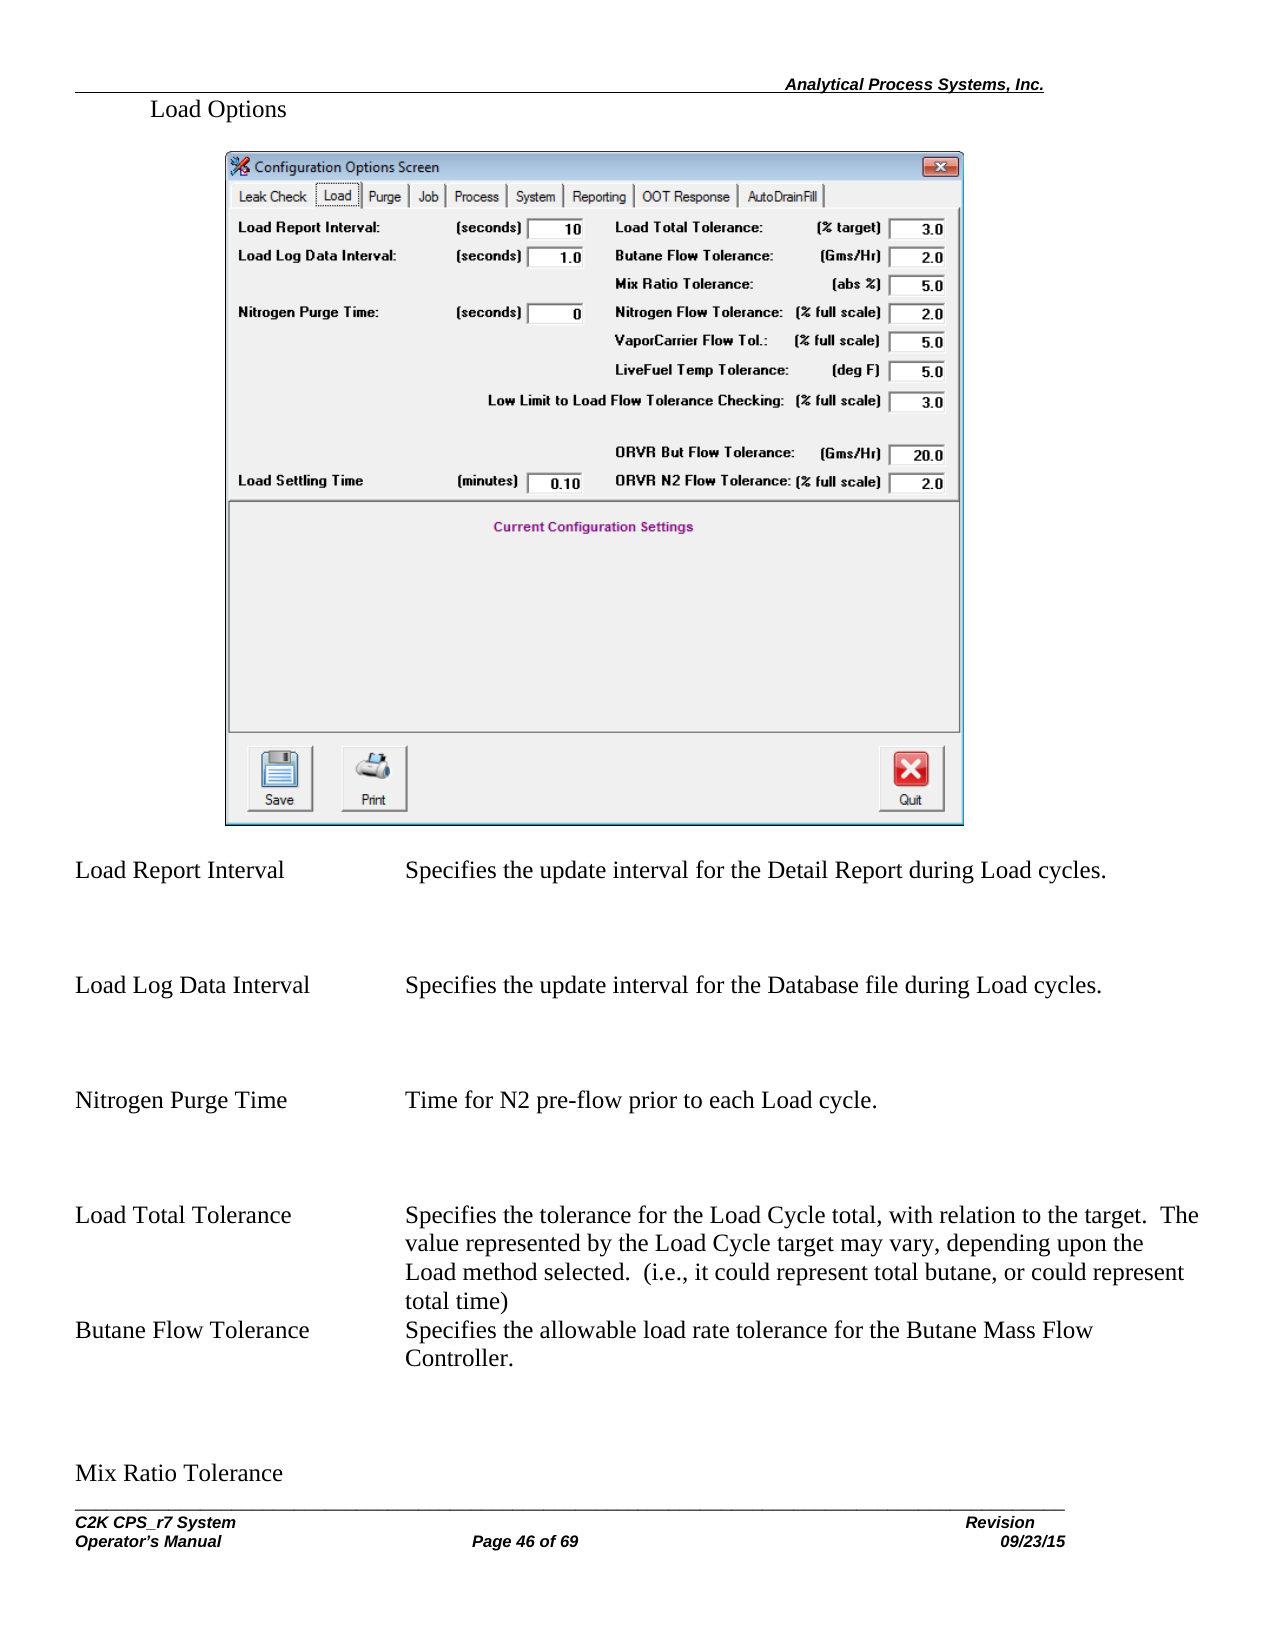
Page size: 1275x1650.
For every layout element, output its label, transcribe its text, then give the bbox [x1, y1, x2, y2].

text Load Options [75, 94, 1200, 123]
text Butane Flow Tolerance [75, 1315, 375, 1343]
text Nitrogen Purge Time [75, 1085, 375, 1113]
text Mix Ratio Tolerance [75, 1458, 375, 1487]
text Load Total Tolerance [75, 1200, 375, 1228]
text Load Report Interval [75, 855, 375, 883]
text Specifies the update interval for the Database file during Load cycles. [405, 970, 1200, 998]
text Load Log Data Interval [75, 970, 375, 998]
text Specifies the update interval for the Detail Report during Load cycles. [405, 855, 1200, 883]
text Specifies the tolerance for the Load Cycle total, with relation to the target. The value represented by the Load Cycle target may vary, depending upon the Load method selected. (i.e., it could represent total butane, or could represent total time) [405, 1200, 1200, 1315]
picture [225, 151, 964, 826]
text Specifies the allowable load rate tolerance for the Butane Mass Flow Controller. [405, 1315, 1200, 1372]
text Time for N2 pre-flow prior to each Load cycle. [405, 1085, 1200, 1113]
